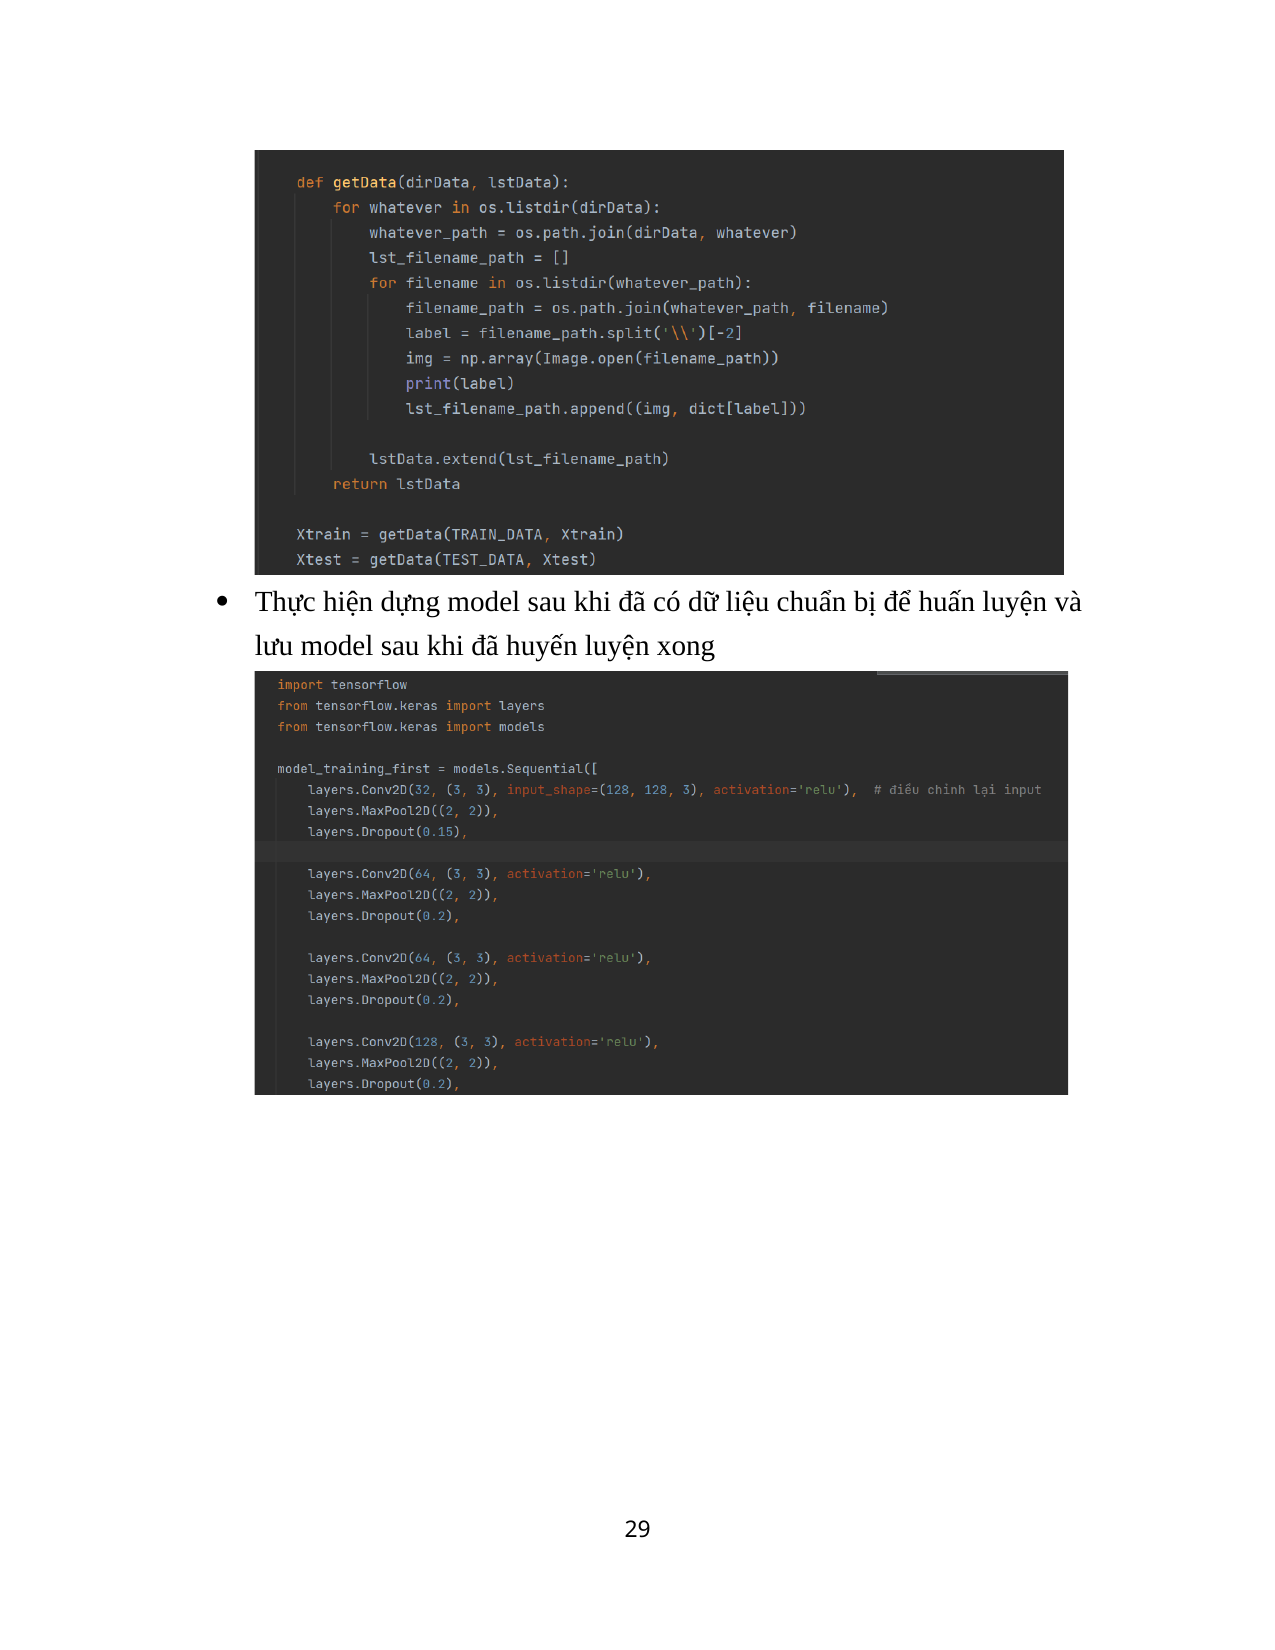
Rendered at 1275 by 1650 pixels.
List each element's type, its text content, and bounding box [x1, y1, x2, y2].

picture [254, 150, 1064, 575]
list Thực hiện dựng model sau khi đã có dữ liệu chuẩn bị để huấn luyện và lưu model sau khi đã huyến luyện xong [217, 584, 1095, 661]
picture [254, 671, 1069, 1095]
